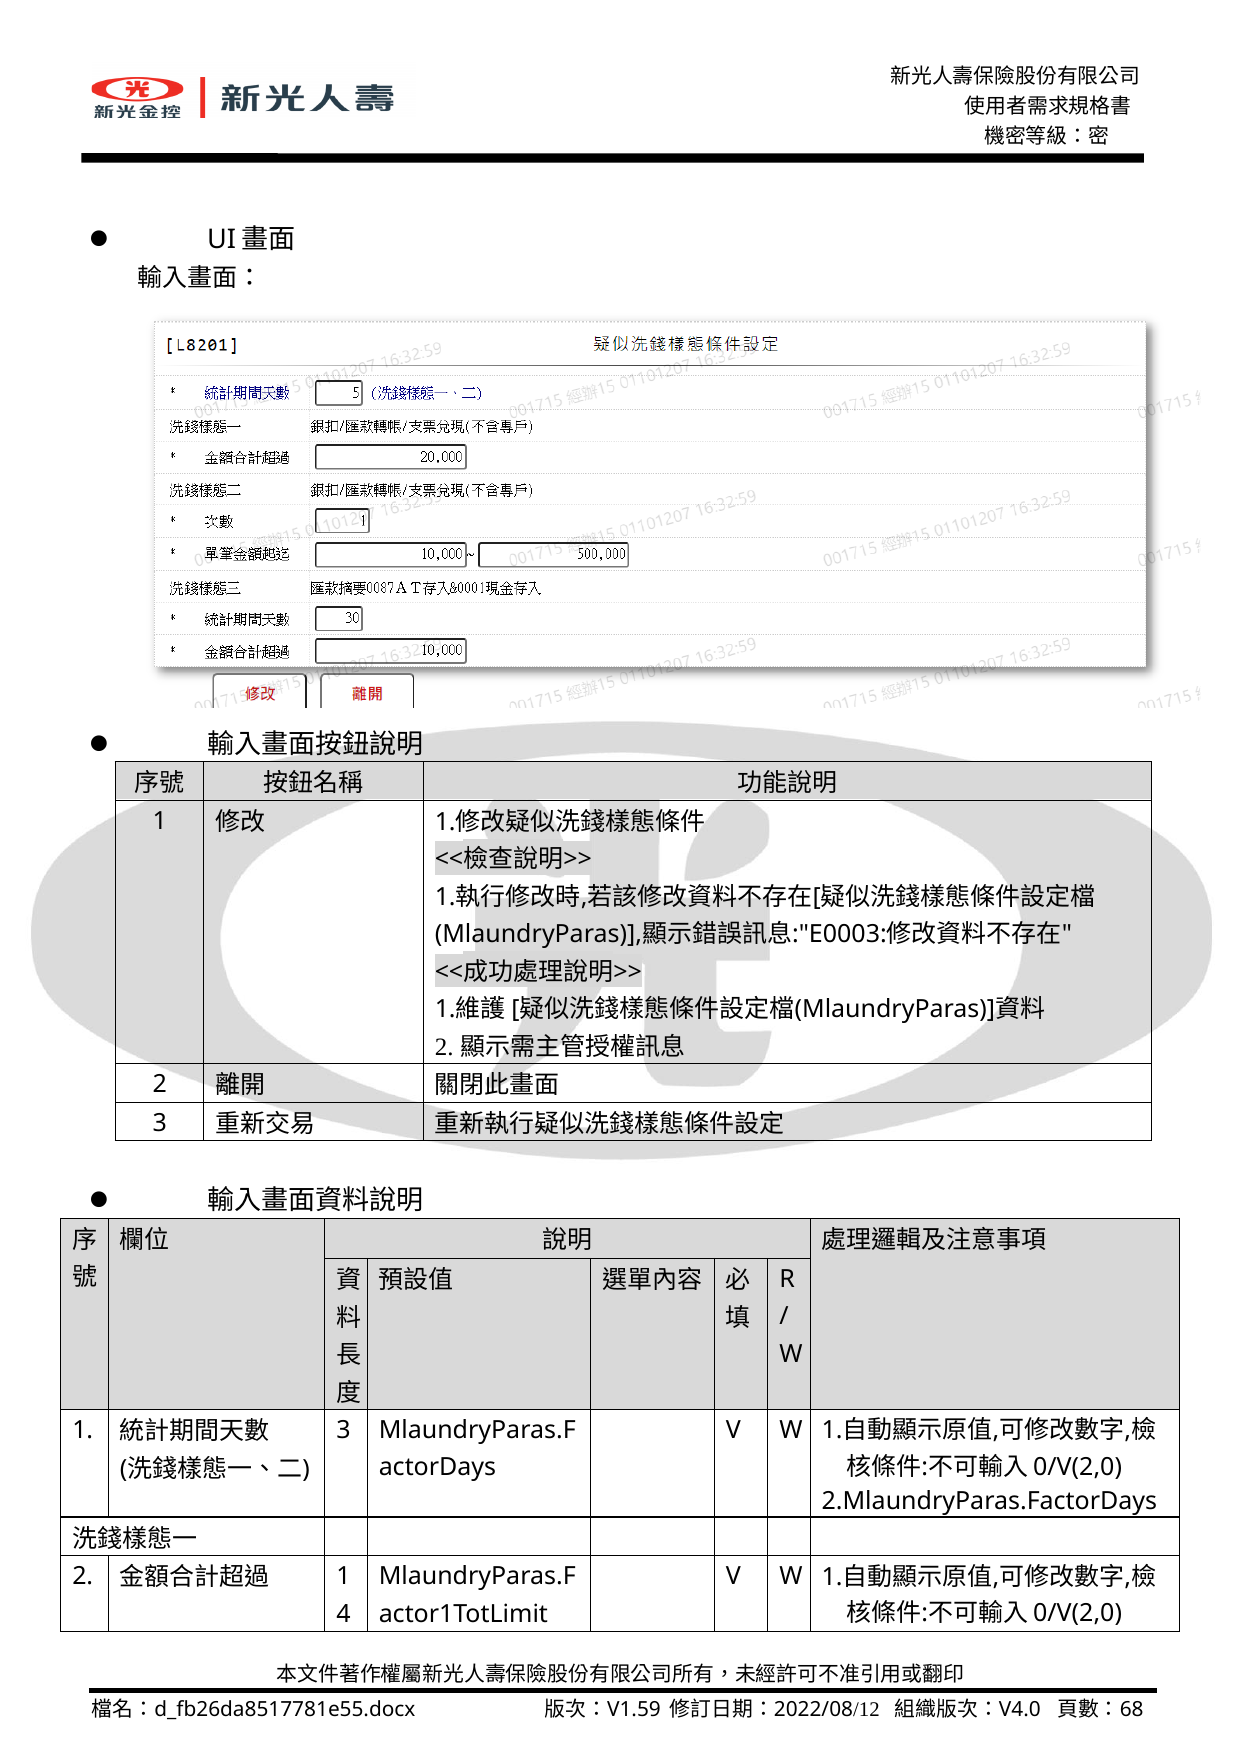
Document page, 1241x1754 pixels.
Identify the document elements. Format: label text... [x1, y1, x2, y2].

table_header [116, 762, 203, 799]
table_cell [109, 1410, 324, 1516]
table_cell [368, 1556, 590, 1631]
picture [137, 308, 1201, 708]
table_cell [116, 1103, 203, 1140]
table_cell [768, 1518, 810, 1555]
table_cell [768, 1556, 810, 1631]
list 輸入畫面資料說明 [89, 1178, 1152, 1217]
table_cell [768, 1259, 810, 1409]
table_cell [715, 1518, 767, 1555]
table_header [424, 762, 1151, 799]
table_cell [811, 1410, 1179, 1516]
text 輸入畫面： [138, 257, 1152, 294]
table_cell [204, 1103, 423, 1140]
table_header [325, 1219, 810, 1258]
picture [25, 713, 1215, 1166]
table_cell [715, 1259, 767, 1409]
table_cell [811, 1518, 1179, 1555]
picture [91, 61, 417, 118]
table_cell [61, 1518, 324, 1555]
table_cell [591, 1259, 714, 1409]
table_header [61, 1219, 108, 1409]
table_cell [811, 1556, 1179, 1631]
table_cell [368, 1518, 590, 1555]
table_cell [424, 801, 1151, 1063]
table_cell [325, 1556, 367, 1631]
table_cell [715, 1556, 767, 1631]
list UI畫面 [89, 217, 1152, 257]
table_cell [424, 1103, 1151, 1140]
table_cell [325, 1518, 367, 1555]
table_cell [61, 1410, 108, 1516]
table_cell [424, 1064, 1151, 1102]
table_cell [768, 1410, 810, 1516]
list 輸入畫面按鈕說明 [89, 722, 1152, 761]
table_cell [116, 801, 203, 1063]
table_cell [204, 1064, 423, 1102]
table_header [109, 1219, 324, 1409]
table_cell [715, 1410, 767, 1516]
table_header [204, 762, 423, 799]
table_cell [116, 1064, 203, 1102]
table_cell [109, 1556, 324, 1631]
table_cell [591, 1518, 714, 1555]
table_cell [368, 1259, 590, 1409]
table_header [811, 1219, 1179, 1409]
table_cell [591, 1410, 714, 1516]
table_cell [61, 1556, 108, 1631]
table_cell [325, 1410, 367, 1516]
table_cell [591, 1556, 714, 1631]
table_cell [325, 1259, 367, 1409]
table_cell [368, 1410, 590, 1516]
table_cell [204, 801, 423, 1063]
